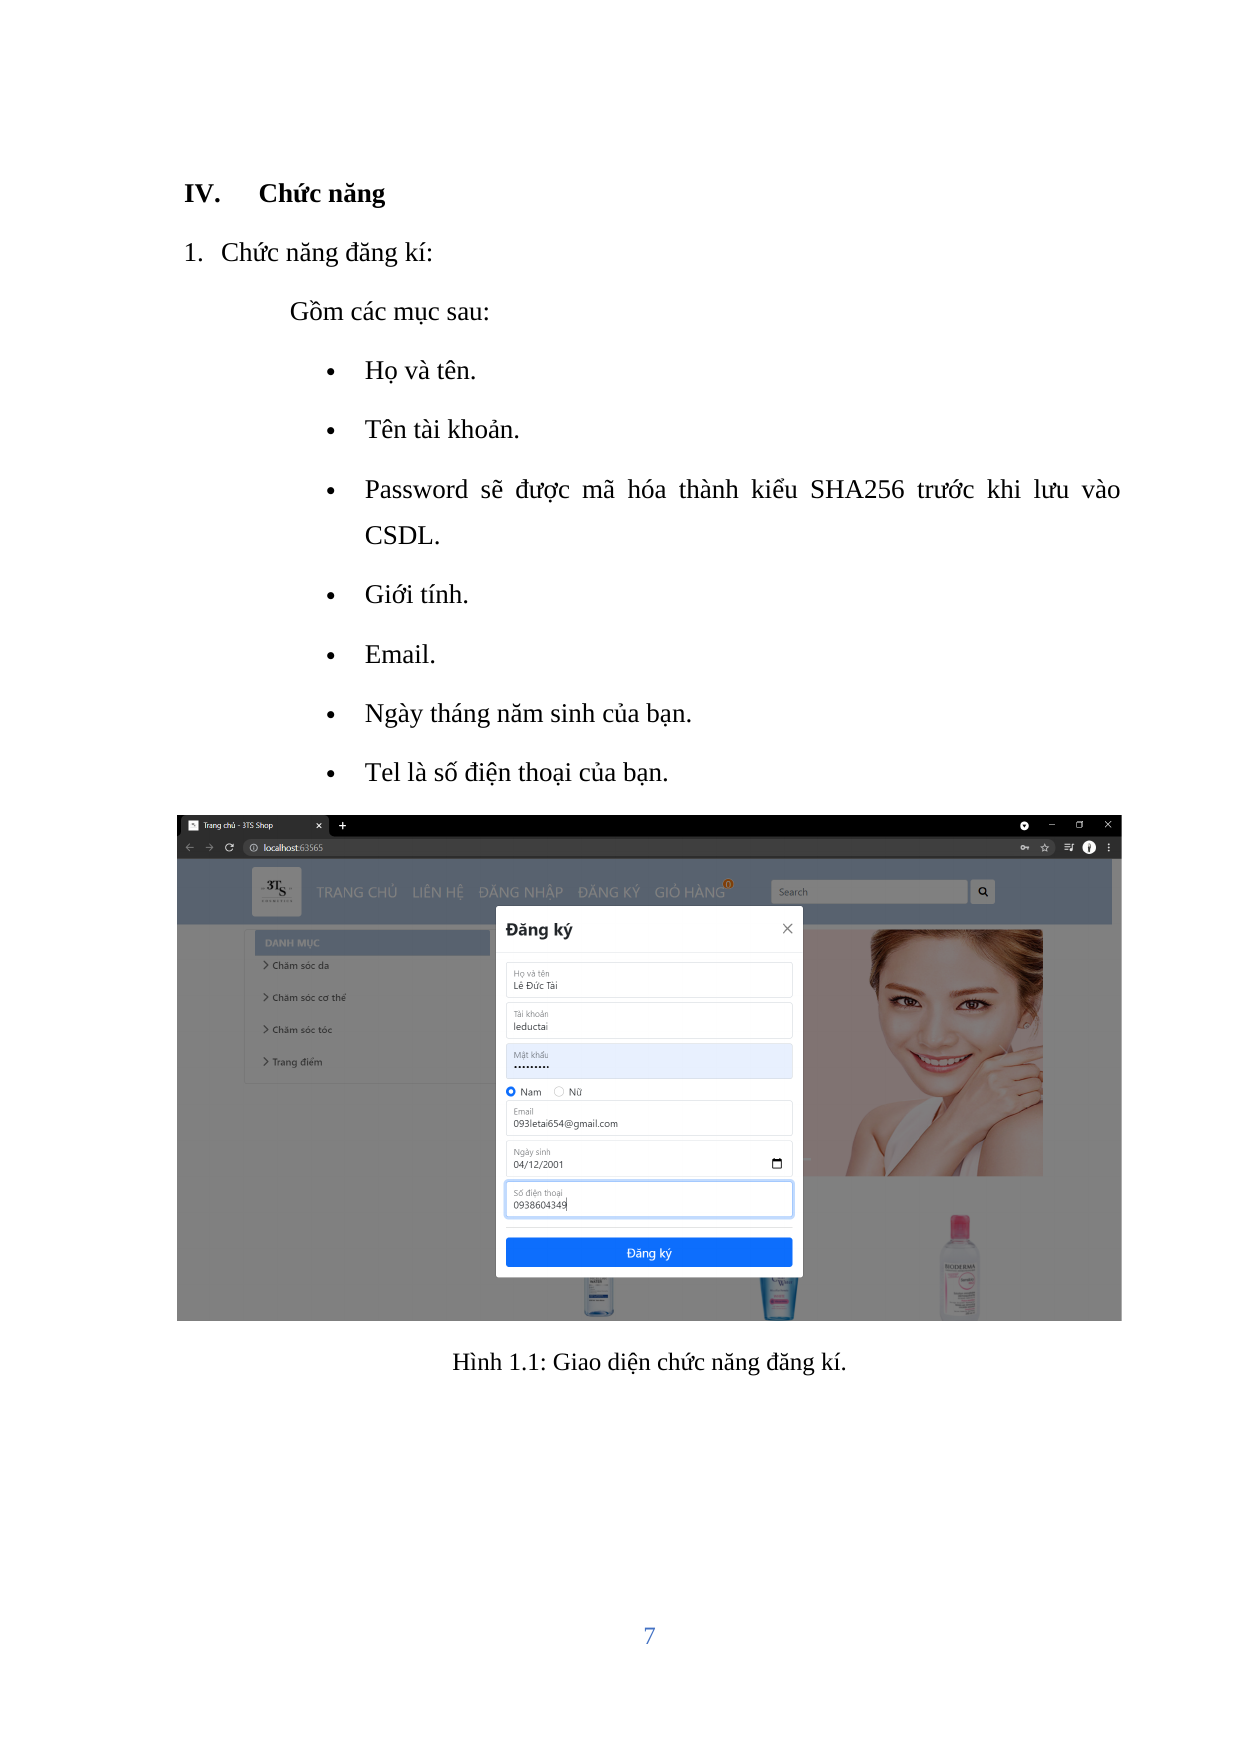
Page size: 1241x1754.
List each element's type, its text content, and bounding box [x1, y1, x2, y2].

list Giới tính. [327, 579, 1122, 610]
list Password sẽ được mã hóa thành kiểu SHA256 trước khi lưu vào CSDL. [327, 473, 1122, 551]
picture [177, 815, 1122, 1321]
text Gồm các mục sau: [289, 295, 1122, 326]
list Ngày tháng năm sinh của bạn. [327, 697, 1122, 728]
list Email. [327, 638, 1122, 669]
list Họ và tên. [327, 354, 1122, 386]
list Tel là số điện thoại của bạn. [327, 756, 1122, 787]
list Chức năng đăng kí: [183, 236, 1122, 267]
list Tên tài khoản. [327, 414, 1122, 445]
subtitle Chức năng [221, 177, 1122, 208]
text Hình 1.1: Giao diện chức năng đăng kí. [177, 1347, 1122, 1376]
